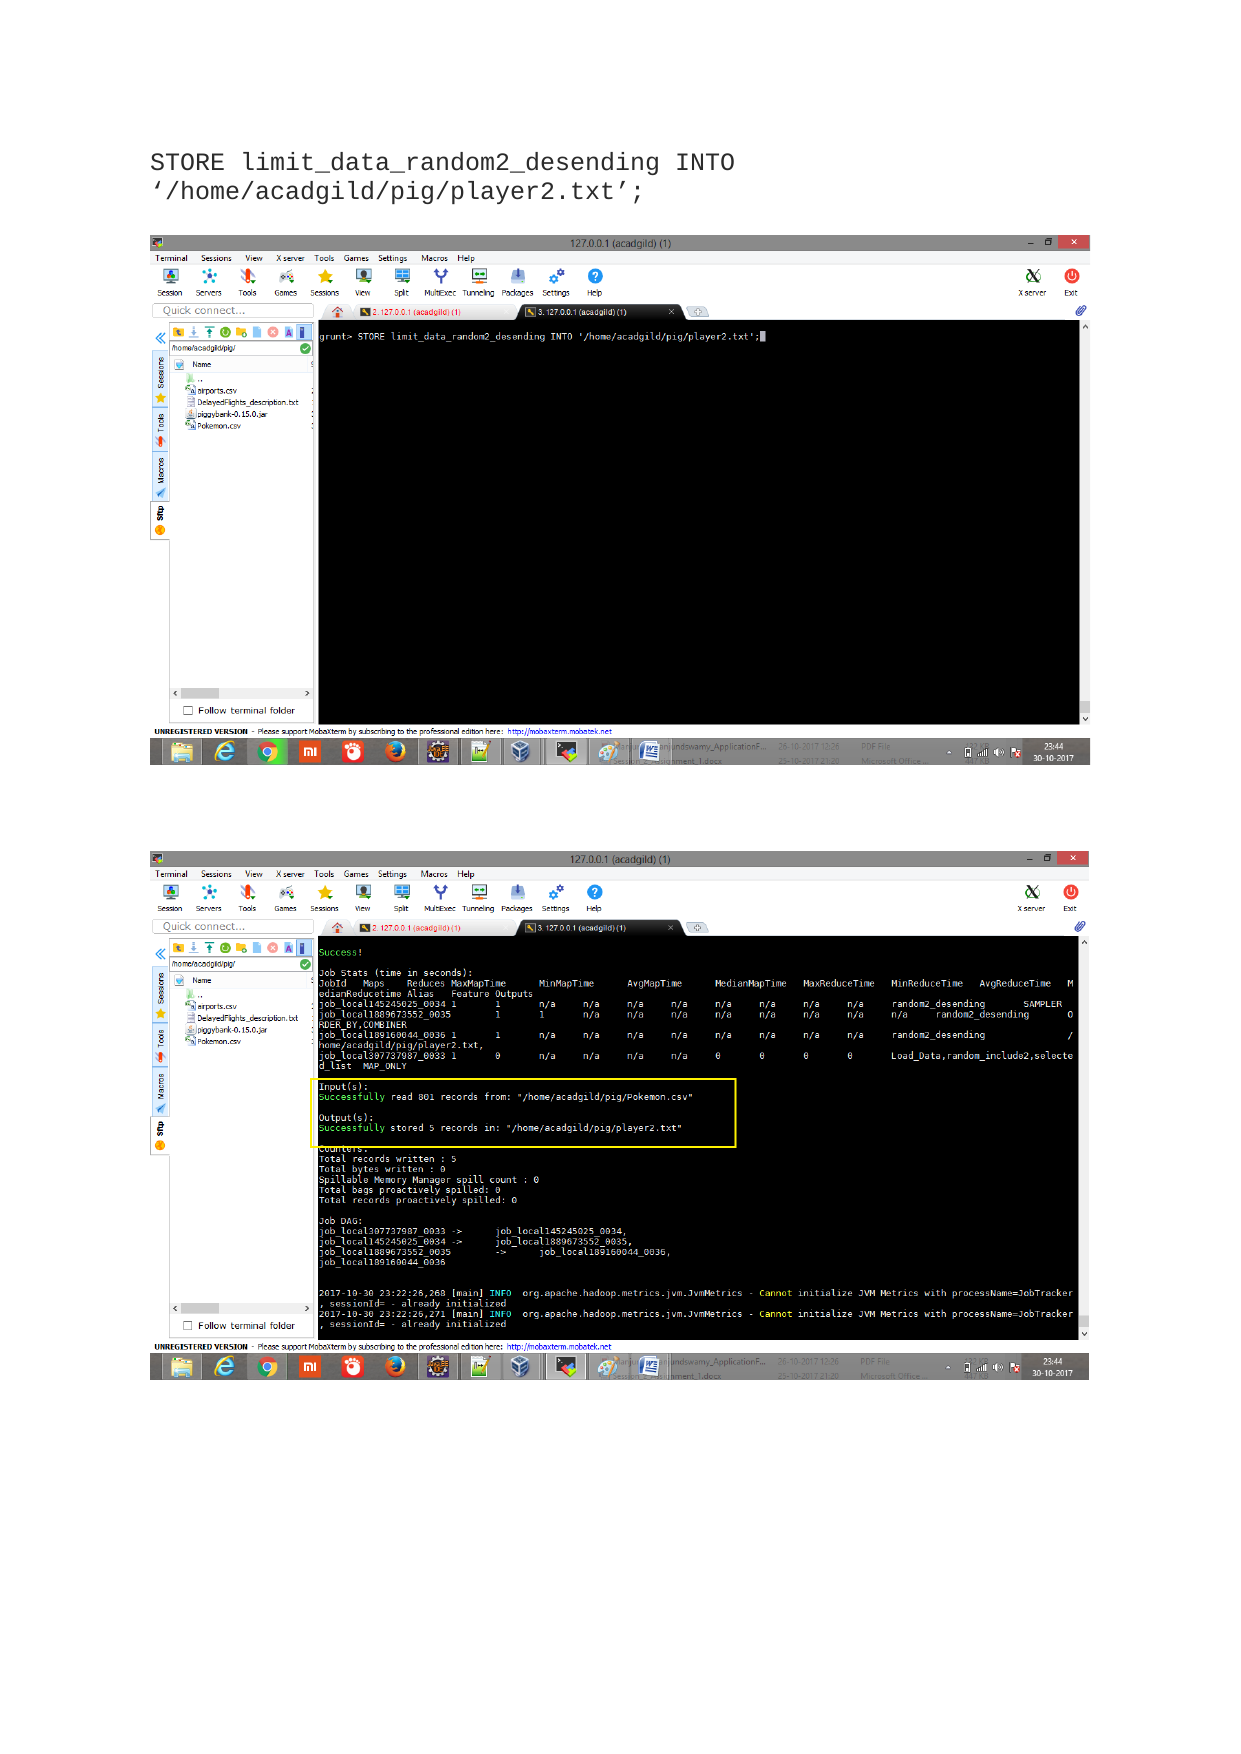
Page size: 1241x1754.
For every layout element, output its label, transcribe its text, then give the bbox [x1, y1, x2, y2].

text STORE limit_data_random2_desending INTO ‘/home/acadgild/pig/player2.txt’; [645, 150, 1090, 207]
picture [150, 851, 1089, 1380]
picture [150, 235, 1091, 765]
